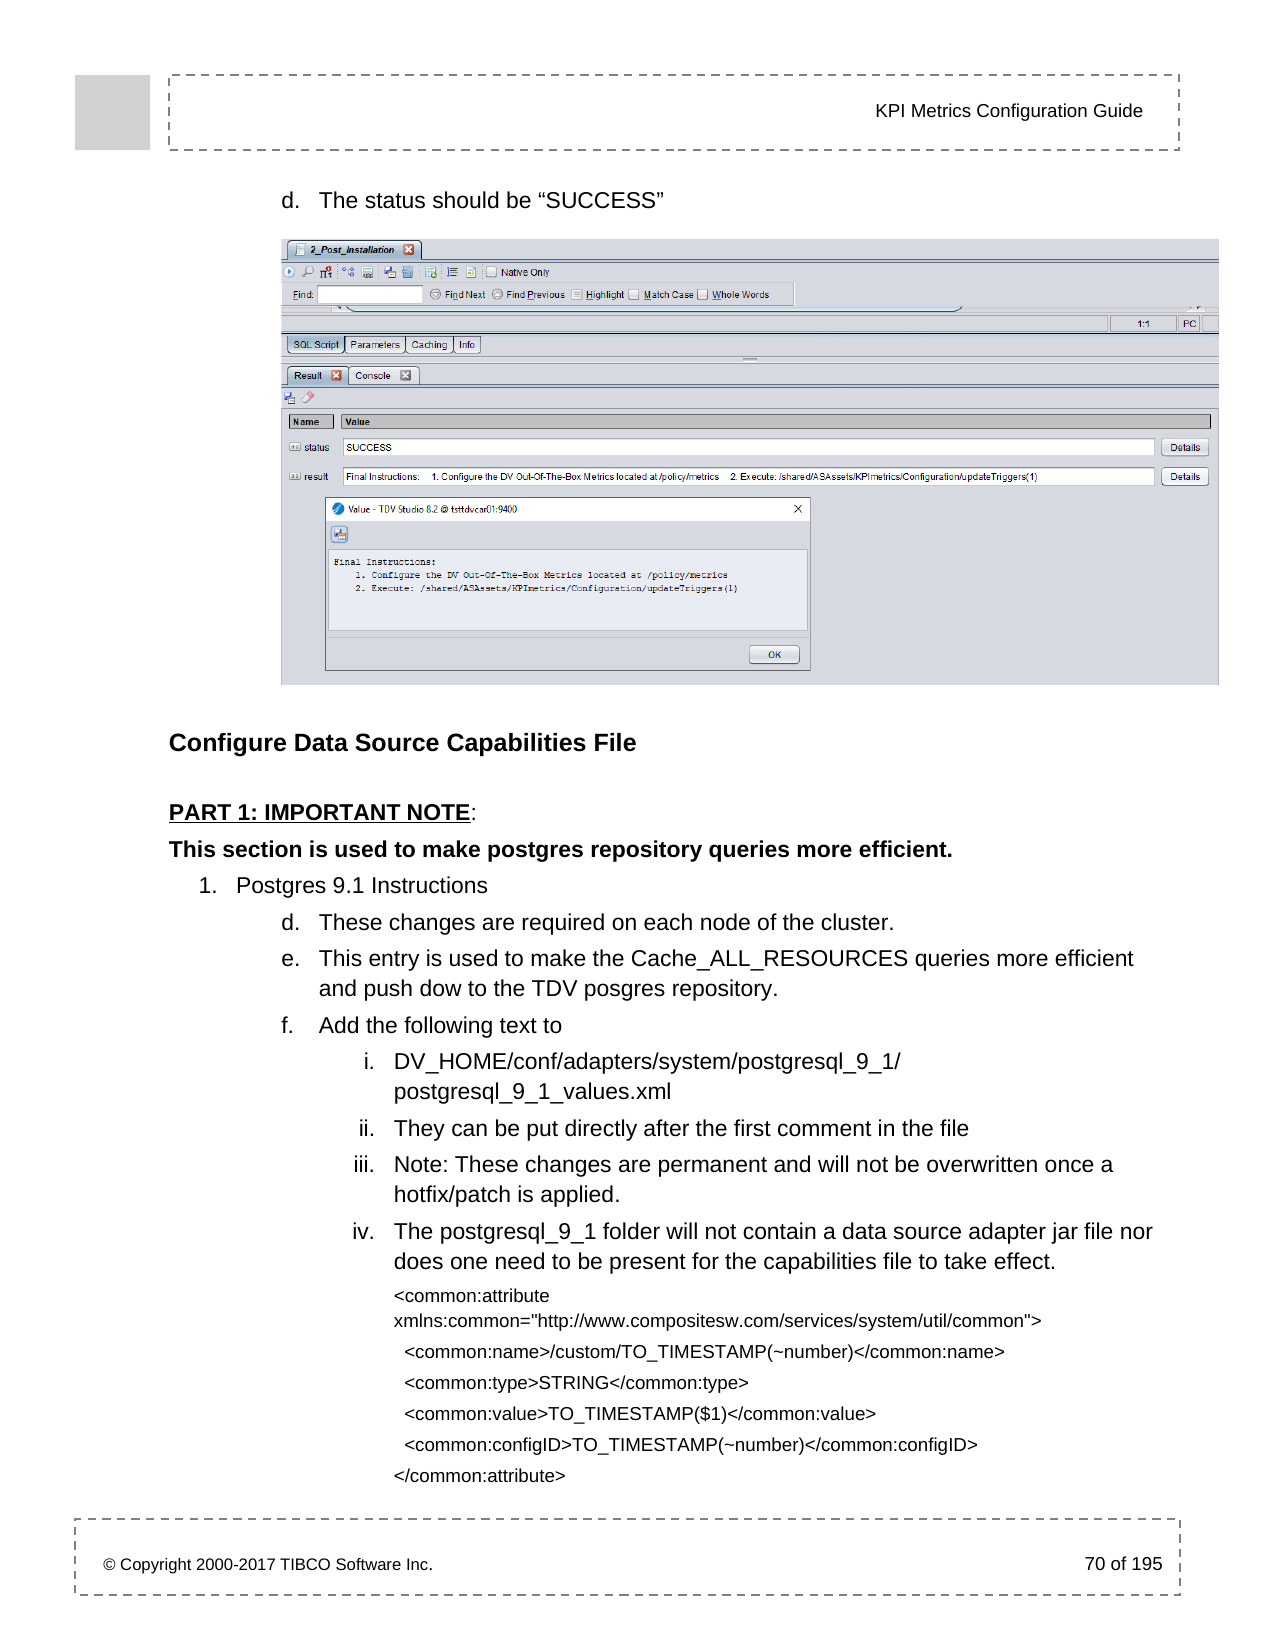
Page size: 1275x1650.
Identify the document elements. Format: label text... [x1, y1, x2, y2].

picture [281, 239, 1219, 685]
list This entry is used to make the Cache_ALL_RESOURCES queries more efficient and push dow to the TDV posgres repository. [281, 945, 1161, 1002]
text <common:name>/custom/TO_TIMESTAMP(~number)</common:name> [394, 1340, 1161, 1362]
text PART 1: IMPORTANT NOTE: [169, 799, 1161, 826]
text <common:value>TO_TIMESTAMP($1)</common:value> [394, 1402, 1161, 1424]
list The status should be “SUCCESS” [281, 187, 1162, 214]
text <common:configID>TO_TIMESTAMP(~number)</common:configID> [394, 1433, 1161, 1455]
text <common:attribute xmlns:common="http://www.compositesw.com/services/system/util/common"> [394, 1284, 1161, 1331]
list The postgresql_9_1 folder will not contain a data source adapter jar file nor does one need to be present for the capabilities file to take effect. [375, 1218, 1161, 1274]
list They can be put directly after the first comment in the file [375, 1115, 1161, 1141]
text This section is used to make postgres repository queries more efficient. [169, 836, 1161, 862]
subtitle Configure Data Source Capabilities File [169, 728, 1162, 756]
list Postgres 9.1 Instructions [198, 872, 1161, 898]
list DV_HOME/conf/adapters/system/postgresql_9_1/postgresql_9_1_values.xml [375, 1048, 1161, 1105]
text </common:attribute> [394, 1464, 1161, 1486]
list These changes are required on each node of the cluster. [281, 908, 1161, 935]
list Note: These changes are permanent and will not be overwritten once a hotfix/patch is applied. [375, 1151, 1161, 1208]
text <common:type>STRING</common:type> [394, 1371, 1161, 1393]
list Add the following text to [281, 1012, 1161, 1038]
